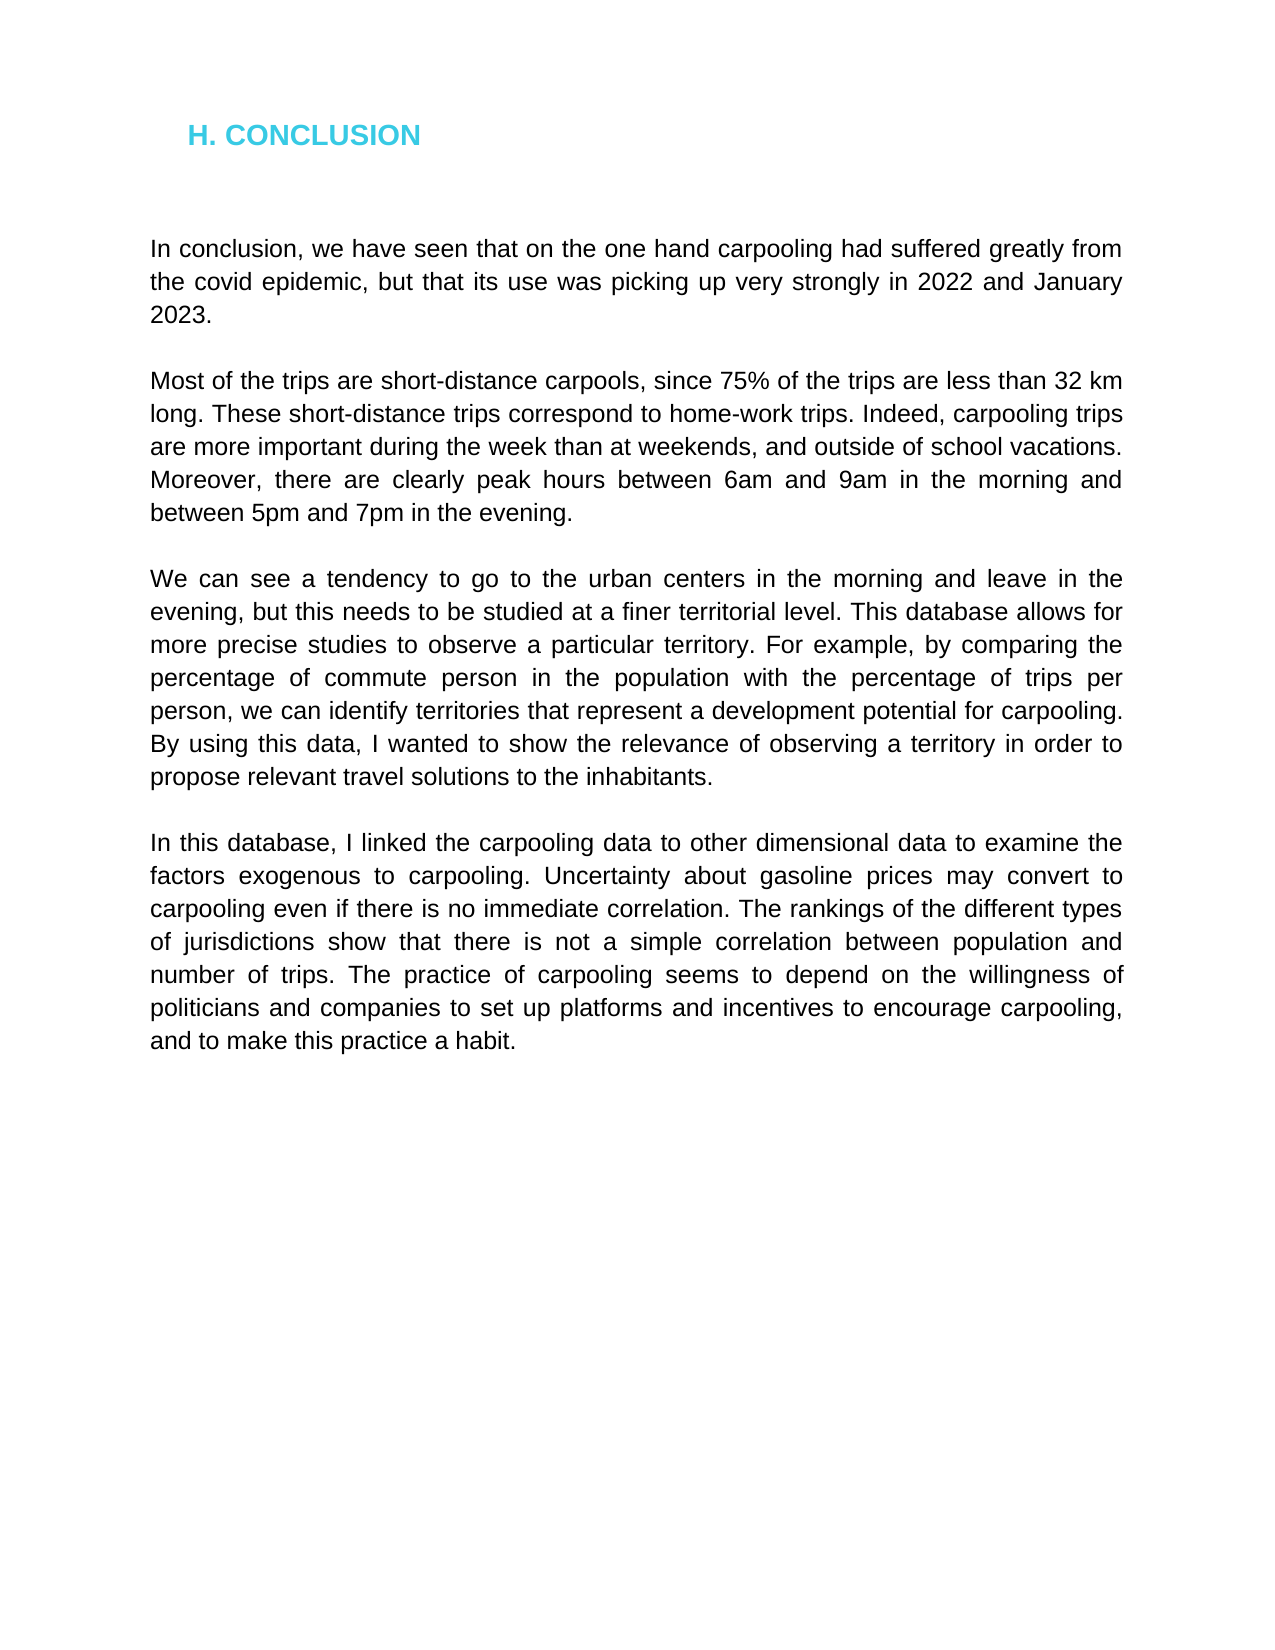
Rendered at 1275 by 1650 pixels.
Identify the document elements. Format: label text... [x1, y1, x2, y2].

text We can see a tendency to go to the urban centers in the morning and leave in the evening, but this needs to be studied at a finer territorial level. This database allows for more precise studies to observe a particular territory. For example, by comparing the percentage of commute person in the population with the percentage of trips per person, we can identify territories that represent a development potential for carpooling. By using this data, I wanted to show the relevance of observing a territory in order to propose relevant travel solutions to the inhabitants. [150, 564, 1125, 791]
text In this database, I linked the carpooling data to other dimensional data to examine the factors exogenous to carpooling. Uncertainty about gasoline prices may convert to carpooling even if there is no immediate correlation. The rankings of the different types of jurisdictions show that there is not a simple correlation between population and number of trips. The practice of carpooling seems to depend on the willingness of politicians and companies to set up platforms and incentives to encourage carpooling, and to make this practice a habit. [150, 828, 1125, 1055]
text In conclusion, we have seen that on the one hand carpooling had suffered greatly from the covid epidemic, but that its use was picking up very strongly in 2022 and January 2023. [150, 234, 1125, 328]
text Most of the trips are short-distance carpools, since 75% of the trips are less than 32 km long. These short-distance trips correspond to home-work trips. Indeed, carpooling trips are more important during the week than at weekends, and outside of school vacations. Moreover, there are clearly peak hours between 6am and 9am in the morning and between 5pm and 7pm in the evening. [150, 366, 1125, 527]
list CONCLUSION [187, 118, 1125, 152]
